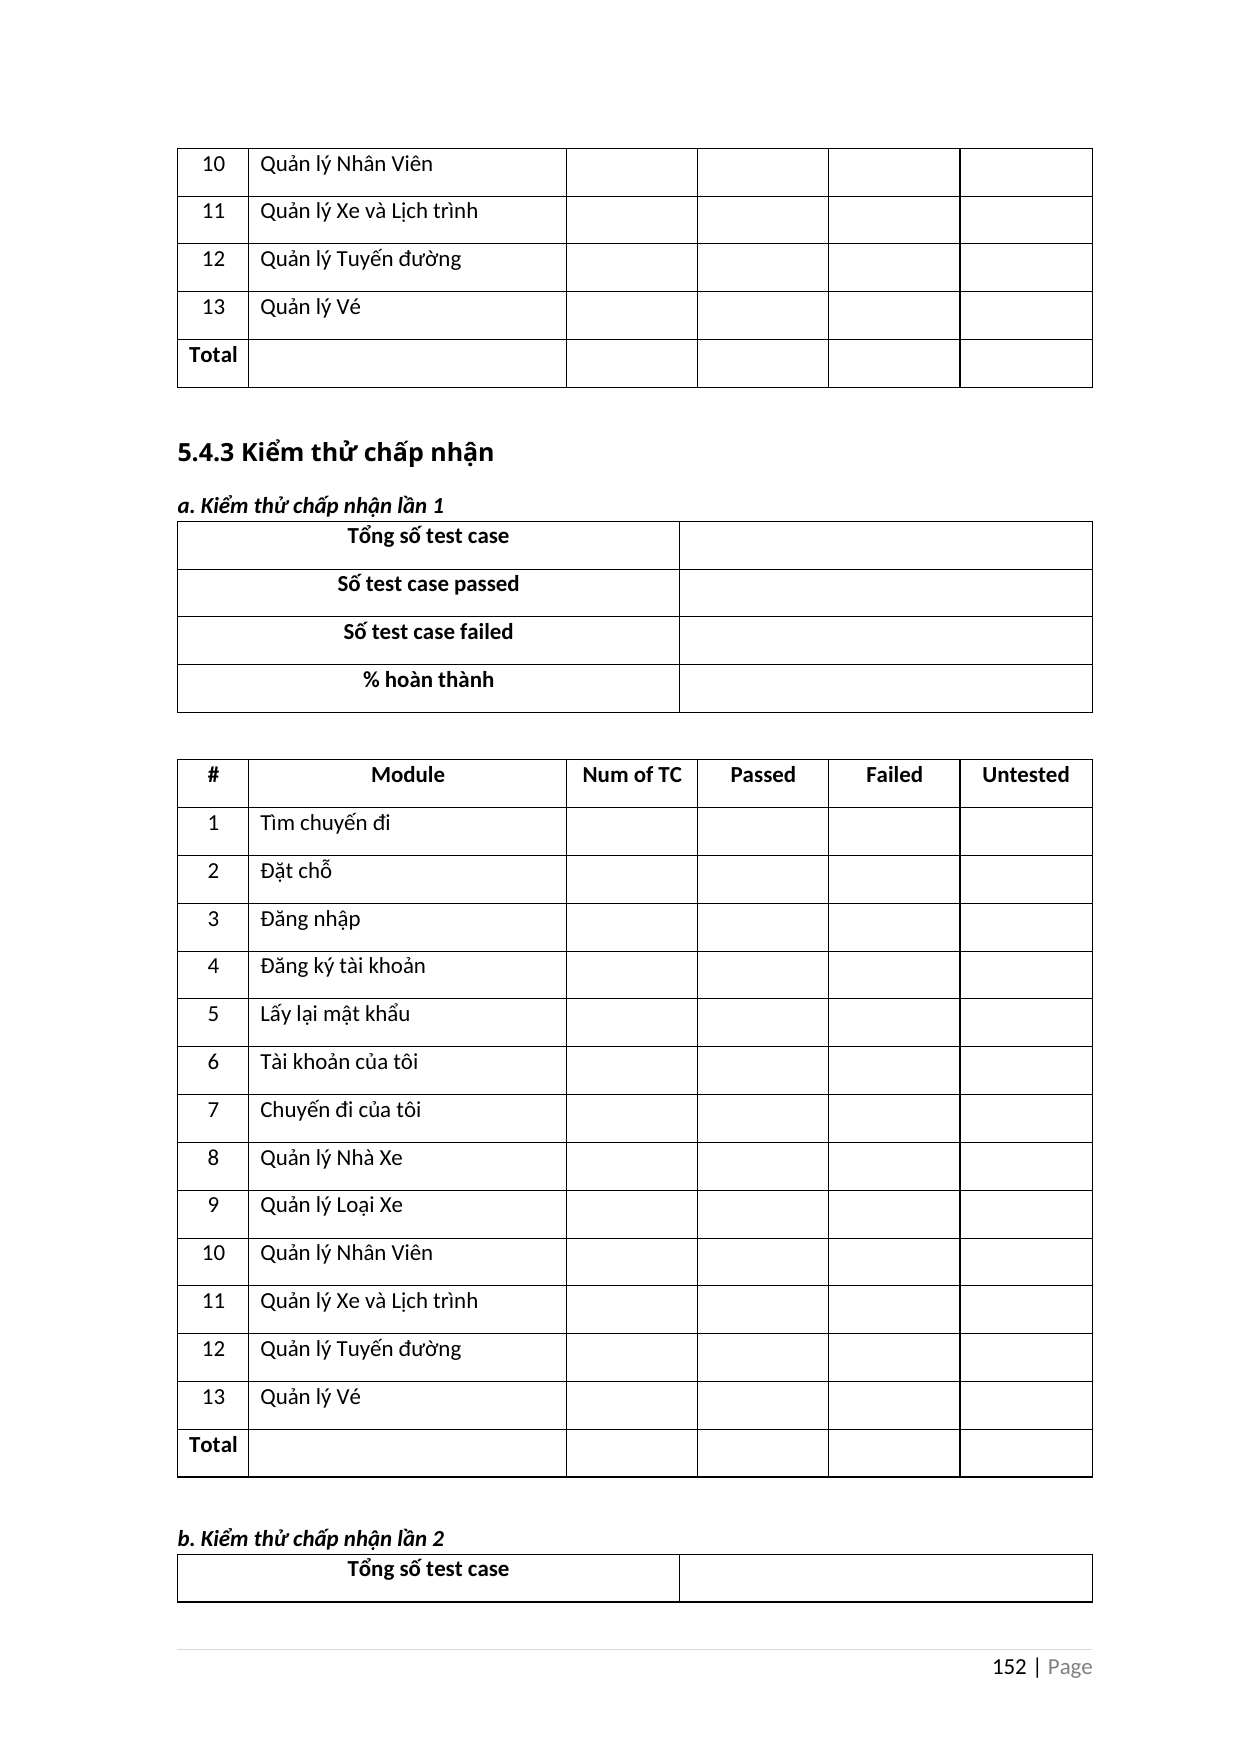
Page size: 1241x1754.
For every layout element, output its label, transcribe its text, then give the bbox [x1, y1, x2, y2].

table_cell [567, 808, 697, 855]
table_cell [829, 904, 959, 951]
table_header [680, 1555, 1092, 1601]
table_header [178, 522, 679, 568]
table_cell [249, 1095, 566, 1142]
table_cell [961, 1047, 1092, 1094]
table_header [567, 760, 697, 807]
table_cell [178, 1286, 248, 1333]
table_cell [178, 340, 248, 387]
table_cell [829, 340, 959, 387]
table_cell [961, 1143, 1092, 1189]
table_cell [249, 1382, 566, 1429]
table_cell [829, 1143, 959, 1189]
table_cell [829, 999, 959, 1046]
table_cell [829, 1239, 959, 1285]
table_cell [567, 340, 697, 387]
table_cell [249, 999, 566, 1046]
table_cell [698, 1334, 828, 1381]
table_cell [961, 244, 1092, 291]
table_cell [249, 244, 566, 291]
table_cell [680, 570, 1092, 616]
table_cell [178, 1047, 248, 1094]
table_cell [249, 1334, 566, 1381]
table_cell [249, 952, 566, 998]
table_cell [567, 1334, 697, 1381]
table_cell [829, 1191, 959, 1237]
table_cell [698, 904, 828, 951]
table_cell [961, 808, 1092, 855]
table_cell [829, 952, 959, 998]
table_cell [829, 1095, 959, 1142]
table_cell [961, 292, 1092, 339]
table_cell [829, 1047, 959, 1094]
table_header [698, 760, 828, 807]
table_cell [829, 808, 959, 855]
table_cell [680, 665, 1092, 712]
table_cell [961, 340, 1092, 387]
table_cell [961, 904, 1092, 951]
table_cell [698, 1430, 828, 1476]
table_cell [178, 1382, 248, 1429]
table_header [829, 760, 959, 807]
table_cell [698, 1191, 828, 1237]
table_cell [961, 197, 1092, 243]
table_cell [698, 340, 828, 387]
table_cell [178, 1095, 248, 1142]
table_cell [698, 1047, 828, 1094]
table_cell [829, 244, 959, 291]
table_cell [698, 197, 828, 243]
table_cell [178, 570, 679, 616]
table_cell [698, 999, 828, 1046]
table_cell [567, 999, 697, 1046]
text b. Kiểm thử chấp nhận lần 2 [177, 1524, 1092, 1552]
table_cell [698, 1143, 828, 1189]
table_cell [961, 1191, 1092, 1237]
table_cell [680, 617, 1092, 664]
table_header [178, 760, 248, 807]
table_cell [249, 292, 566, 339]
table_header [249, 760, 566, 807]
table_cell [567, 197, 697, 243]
subtitle 5.4.3 Kiểm thử chấp nhận [177, 434, 1092, 468]
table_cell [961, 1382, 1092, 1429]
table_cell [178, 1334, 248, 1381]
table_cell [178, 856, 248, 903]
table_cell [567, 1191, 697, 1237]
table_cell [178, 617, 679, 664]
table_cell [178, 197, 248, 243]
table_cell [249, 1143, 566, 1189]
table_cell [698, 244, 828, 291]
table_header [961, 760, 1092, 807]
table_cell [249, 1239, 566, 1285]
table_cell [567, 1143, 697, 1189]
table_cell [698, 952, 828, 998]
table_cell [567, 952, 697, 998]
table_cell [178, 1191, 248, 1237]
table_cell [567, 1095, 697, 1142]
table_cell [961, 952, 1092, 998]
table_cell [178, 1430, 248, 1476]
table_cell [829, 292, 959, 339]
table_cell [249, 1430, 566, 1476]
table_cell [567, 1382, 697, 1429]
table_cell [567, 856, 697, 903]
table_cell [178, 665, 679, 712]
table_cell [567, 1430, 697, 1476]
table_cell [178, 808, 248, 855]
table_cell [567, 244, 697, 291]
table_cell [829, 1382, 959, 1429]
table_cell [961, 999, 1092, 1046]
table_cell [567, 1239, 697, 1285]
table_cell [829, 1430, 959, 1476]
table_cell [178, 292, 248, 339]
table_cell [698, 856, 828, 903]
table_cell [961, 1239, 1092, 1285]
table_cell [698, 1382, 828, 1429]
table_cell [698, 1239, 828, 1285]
text a. Kiểm thử chấp nhận lần 1 [177, 491, 1092, 519]
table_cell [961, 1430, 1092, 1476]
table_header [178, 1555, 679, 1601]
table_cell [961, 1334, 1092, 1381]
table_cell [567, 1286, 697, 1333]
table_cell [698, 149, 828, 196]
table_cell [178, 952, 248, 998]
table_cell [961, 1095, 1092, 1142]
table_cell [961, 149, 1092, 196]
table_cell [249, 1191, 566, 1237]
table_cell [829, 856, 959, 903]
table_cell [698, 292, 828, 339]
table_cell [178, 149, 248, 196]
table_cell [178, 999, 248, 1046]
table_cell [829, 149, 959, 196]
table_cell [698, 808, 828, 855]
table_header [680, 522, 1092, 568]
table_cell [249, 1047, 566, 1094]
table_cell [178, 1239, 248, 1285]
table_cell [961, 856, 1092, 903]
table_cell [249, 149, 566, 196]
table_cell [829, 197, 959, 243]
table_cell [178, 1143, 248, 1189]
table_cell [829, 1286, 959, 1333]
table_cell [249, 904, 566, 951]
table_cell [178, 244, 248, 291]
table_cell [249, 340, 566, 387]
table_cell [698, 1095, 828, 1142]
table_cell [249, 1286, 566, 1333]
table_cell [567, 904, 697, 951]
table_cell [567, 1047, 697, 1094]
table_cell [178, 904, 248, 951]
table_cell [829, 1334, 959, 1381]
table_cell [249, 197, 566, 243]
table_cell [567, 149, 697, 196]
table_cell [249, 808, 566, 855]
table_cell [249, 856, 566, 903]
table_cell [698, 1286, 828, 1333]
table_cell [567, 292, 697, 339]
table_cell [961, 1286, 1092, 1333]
